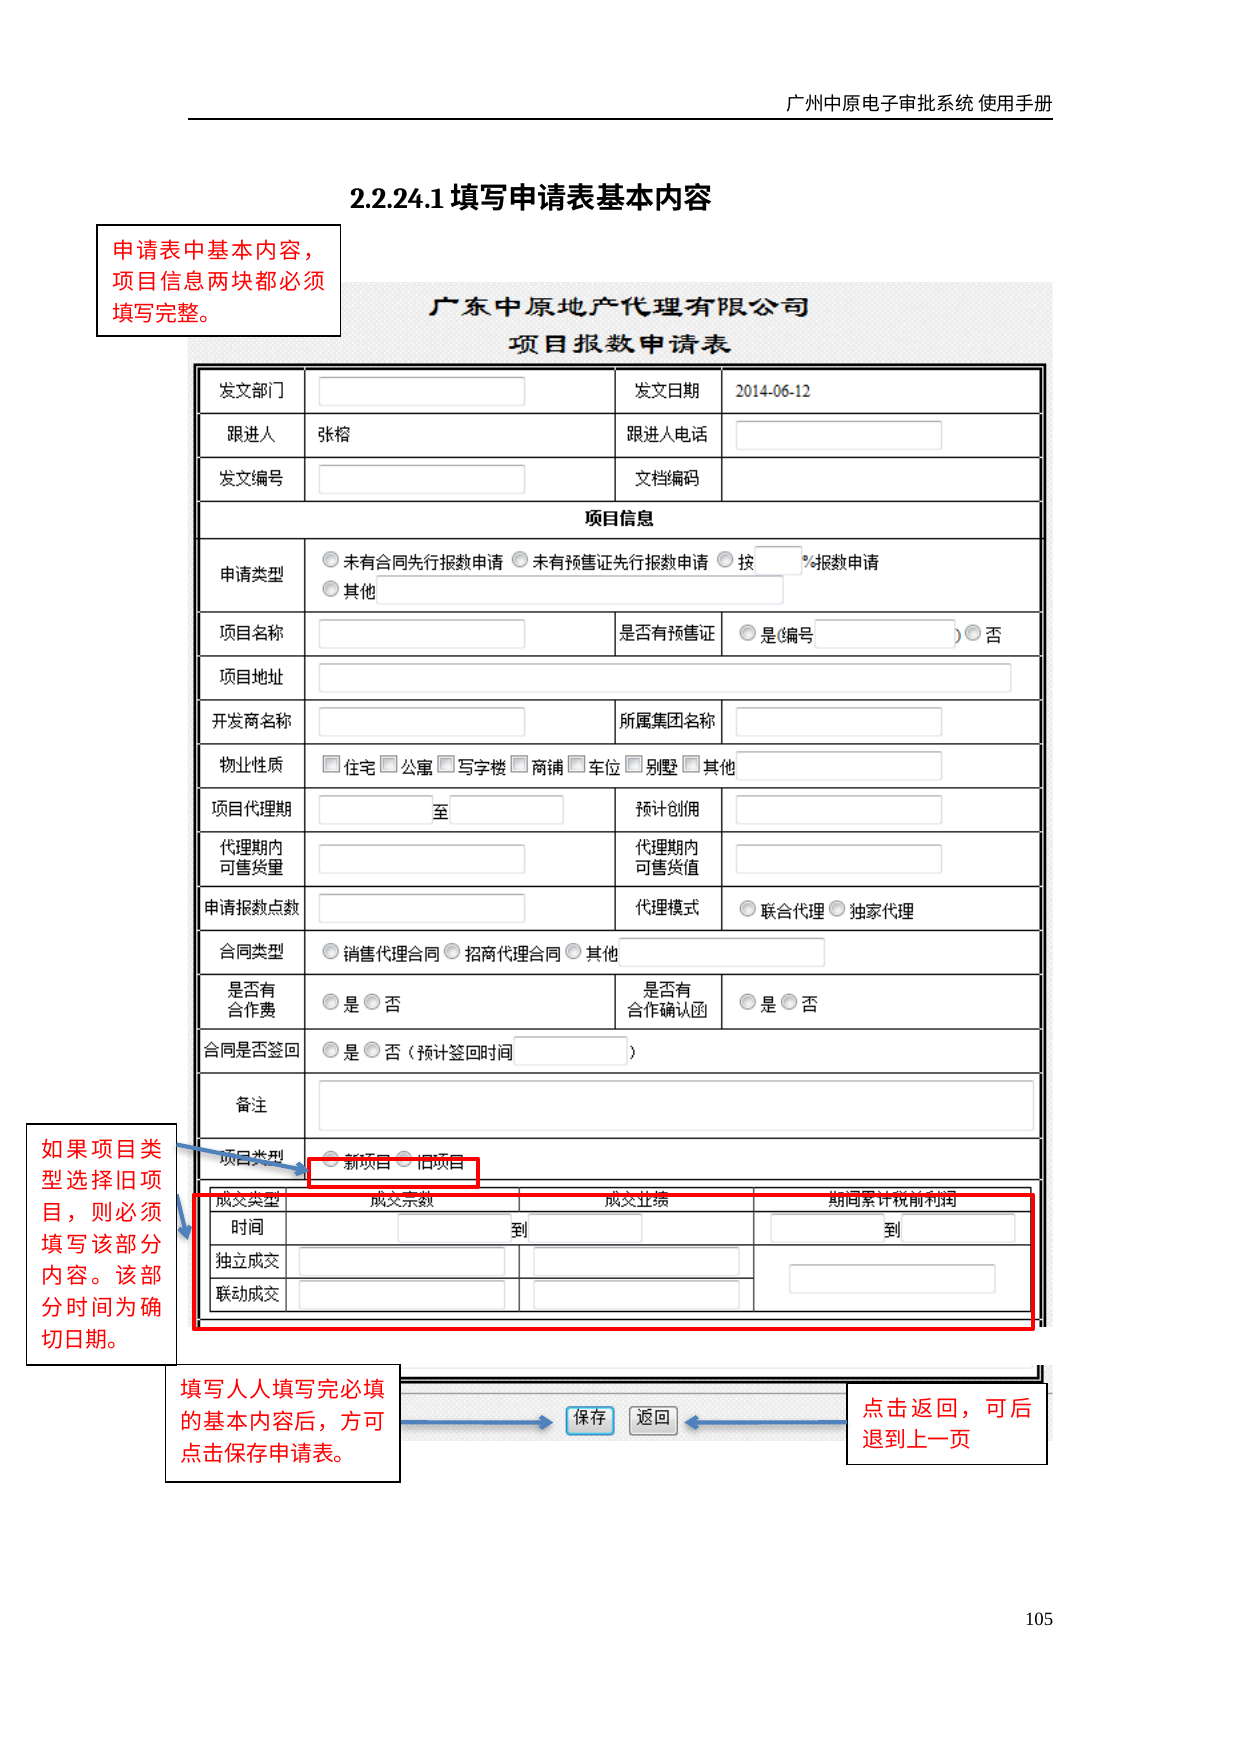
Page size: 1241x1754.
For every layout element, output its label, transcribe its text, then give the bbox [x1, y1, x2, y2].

picture [401, 1365, 1053, 1441]
picture [196, 1197, 1031, 1327]
subtitle 填写申请表基本内容 [350, 163, 1053, 228]
picture [311, 1161, 476, 1185]
picture [187, 1230, 192, 1327]
picture [187, 282, 1053, 1327]
